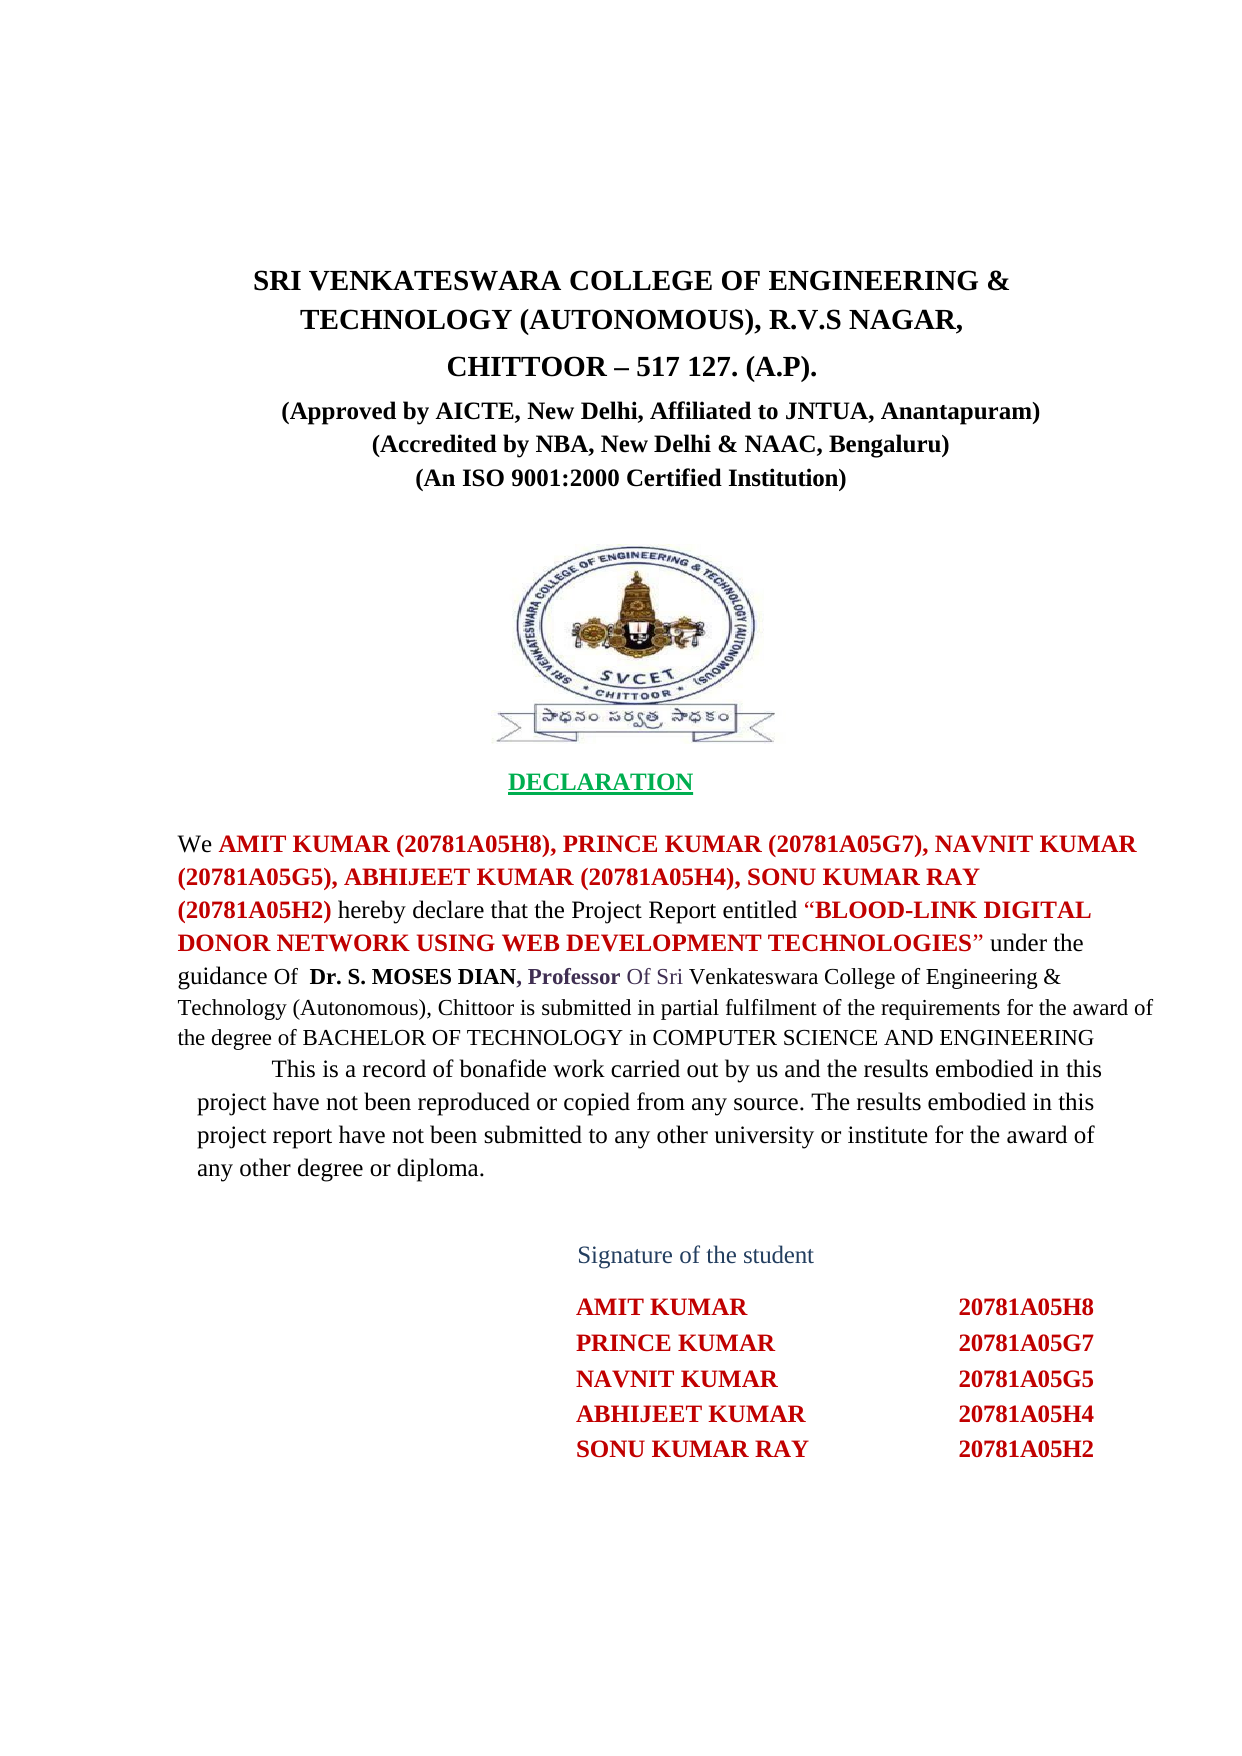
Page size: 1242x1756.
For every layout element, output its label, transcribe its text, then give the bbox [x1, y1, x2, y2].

text (An ISO 9001:2000 Certified Institution) [164, 463, 1097, 492]
table_cell ABHIJEET KUMAR [571, 1397, 958, 1432]
text (20781A05H2) hereby declare that the Project Report entitled “BLOOD-LINK DIGITAL DONOR NETWORK USING WEB DEVELOPMENT TECHNOLOGIES” under the guidance Of Dr. S. MOSES DIAN, Professor Of Sri Venkateswara College of Engineering & Technology (Autonomous), Chittoor is submitted in partial fulfilment of the requirements for the award of the degree of BACHELOR OF TECHNOLOGY in COMPUTER SCIENCE AND ENGINEERING [177, 895, 1164, 1050]
table_cell 20781A05G5 [958, 1361, 1137, 1397]
text CHITTOOR – 517 127. (A.P). [164, 349, 1099, 382]
picture [491, 544, 786, 744]
text SRI VENKATESWARA COLLEGE OF ENGINEERING & TECHNOLOGY (AUTONOMOUS), R.V.S NAGAR, [252, 263, 1011, 335]
table_header 20781A05H8 [958, 1292, 1137, 1325]
table_cell 20781A05G7 [958, 1325, 1137, 1361]
text This is a record of bonafide work carried out by us and the results embodied in this project have not been reproduced or copied from any source. The results embodied in this project report have not been submitted to any other university or institute for the award of any other degree or diploma. [197, 1054, 1130, 1182]
text (Approved by AICTE, New Delhi, Affiliated to JNTUA, Anantapuram) (Accredited by NBA, New Delhi & NAAC, Bengaluru) [224, 396, 1097, 458]
table_cell NAVNIT KUMAR [571, 1361, 958, 1397]
table_header AMIT KUMAR [571, 1292, 958, 1325]
table_cell SONU KUMAR RAY [571, 1432, 958, 1466]
text We AMIT KUMAR (20781A05H8), PRINCE KUMAR (20781A05G7), NAVNIT KUMAR (20781A05G5), ABHIJEET KUMAR (20781A05H4), SONU KUMAR RAY [177, 829, 1152, 891]
text Signature of the student [164, 1240, 1164, 1269]
table_cell 20781A05H4 [958, 1397, 1137, 1432]
table_cell PRINCE KUMAR [571, 1325, 958, 1361]
table_cell 20781A05H2 [958, 1432, 1137, 1466]
